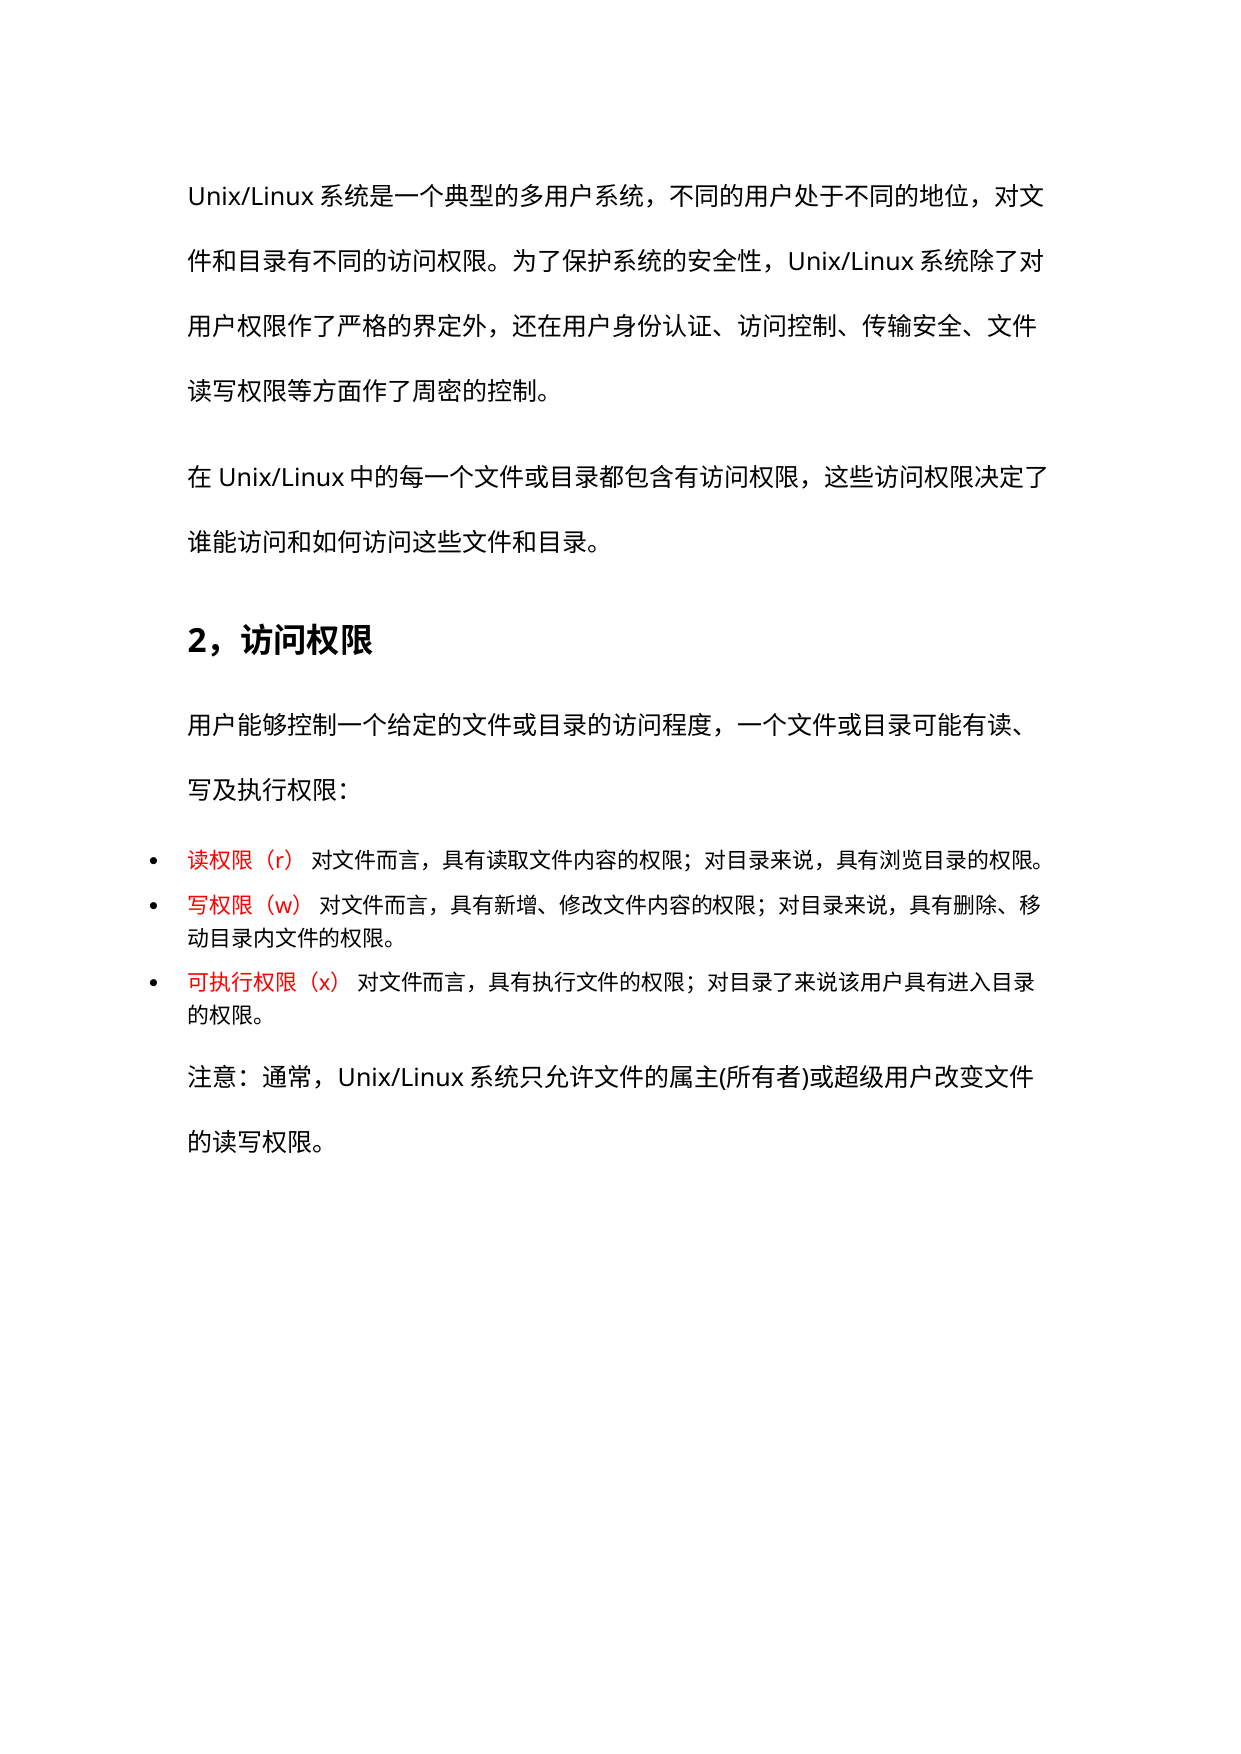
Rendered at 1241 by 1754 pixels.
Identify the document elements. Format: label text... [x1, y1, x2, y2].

text 用户能够控制一个给定的文件或目录的访问程度，一个文件或目录可能有读、写及执行权限： [187, 691, 1053, 821]
subtitle 2，访问权限 [187, 605, 1053, 670]
list 写权限（w） 对文件而言，具有新增、修改文件内容的权限；对目录来说，具有删除、移动目录内文件的权限。 [150, 888, 1053, 953]
list 读权限（r） 对文件而言，具有读取文件内容的权限；对目录来说，具有浏览目录的权限。 [150, 843, 1053, 875]
text Unix/Linux系统是一个典型的多用户系统，不同的用户处于不同的地位，对文件和目录有不同的访问权限。为了保护系统的安全性，Unix/Linux系统除了对用户权限作了严格的界定外，还在用户身份认证、访问控制、传输安全、文件读写权限等方面作了周密的控制。 [187, 162, 1053, 422]
text 在 Unix/Linux中的每一个文件或目录都包含有访问权限，这些访问权限决定了谁能访问和如何访问这些文件和目录。 [187, 443, 1053, 573]
list 可执行权限（x） 对文件而言，具有执行文件的权限；对目录了来说该用户具有进入目录的权限。 [150, 965, 1053, 1030]
text 注意：通常，Unix/Linux系统只允许文件的属主(所有者)或超级用户改变文件的读写权限。 [187, 1043, 1053, 1173]
